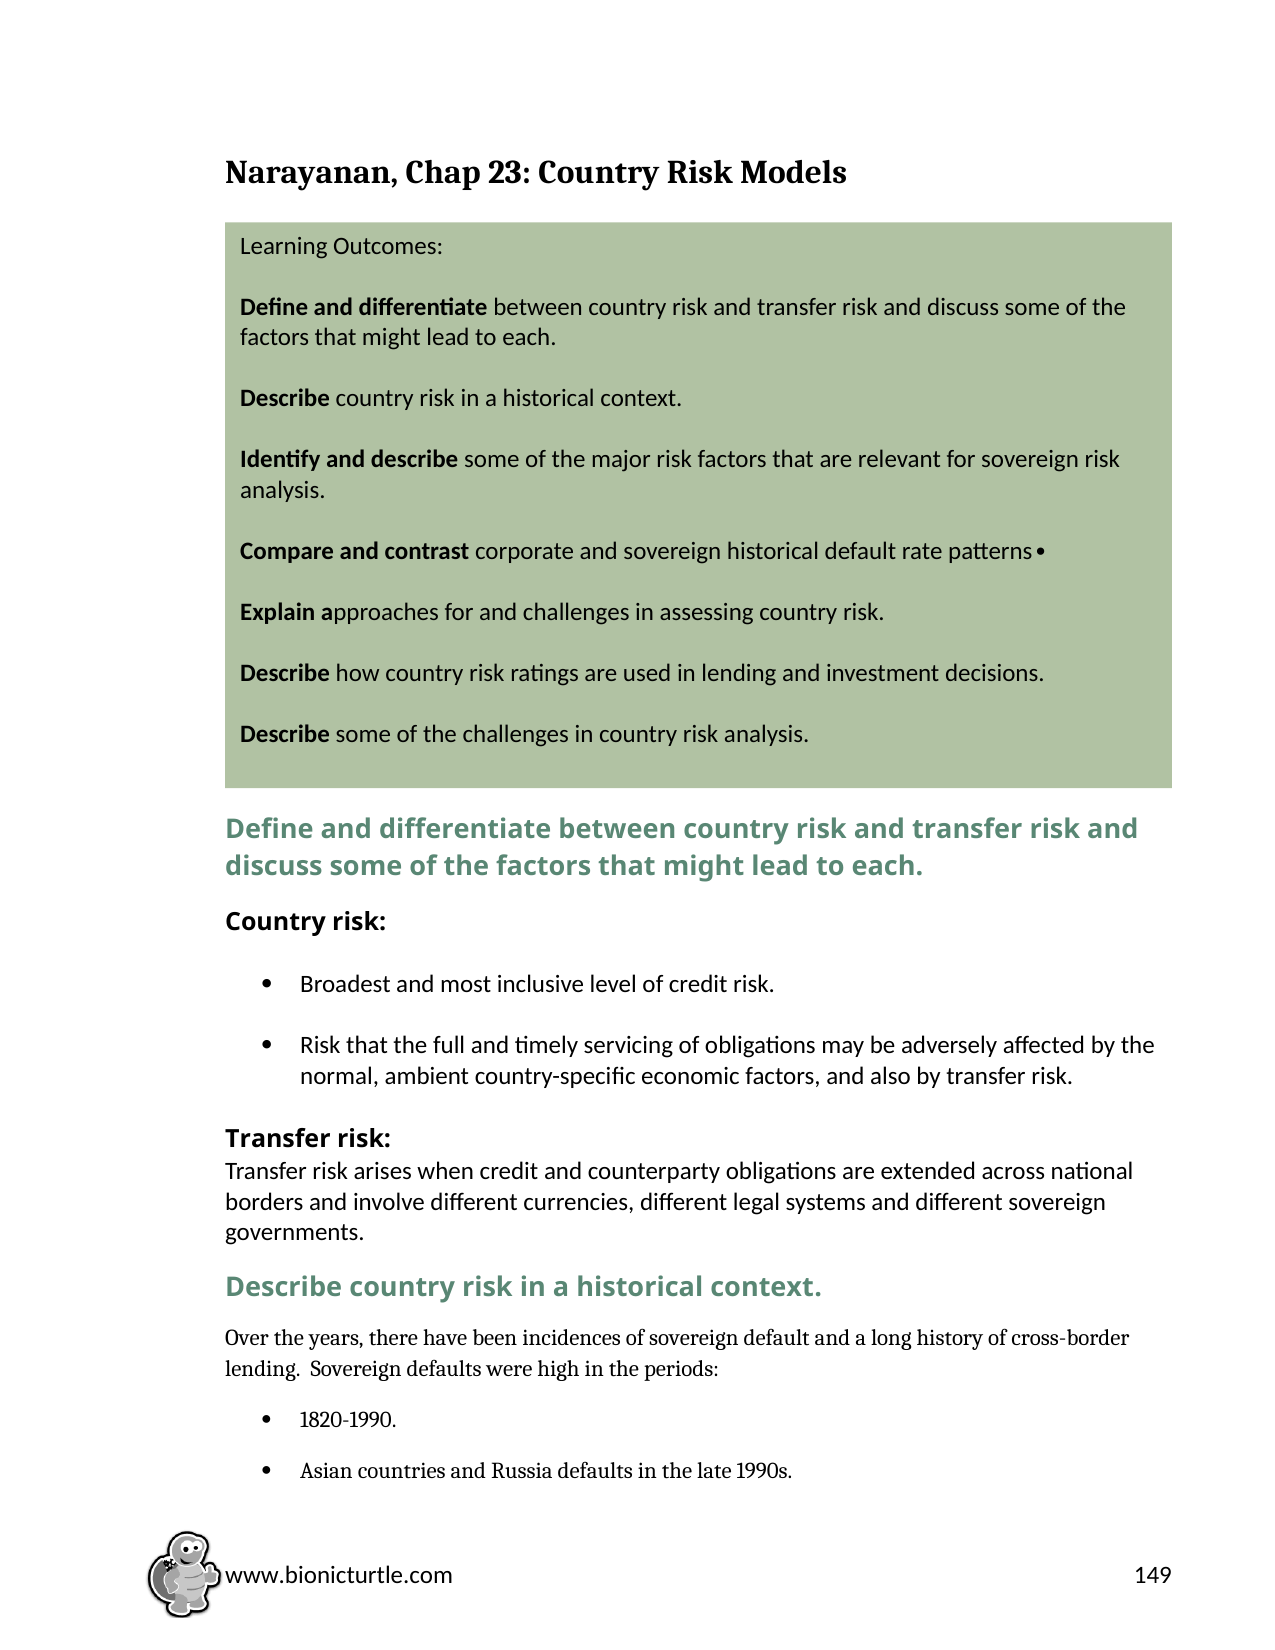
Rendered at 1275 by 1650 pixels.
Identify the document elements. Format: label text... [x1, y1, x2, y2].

subtitle Narayanan, Chap 23: Country Risk Models [225, 153, 1172, 192]
subtitle Define and differentiate between country risk and transfer risk and discuss some of the factors that might lead to each. [225, 809, 1172, 883]
subtitle Country risk: [225, 904, 1172, 938]
subtitle Describe country risk in a historical context. [225, 1267, 1172, 1304]
list Risk that the full and timely servicing of obligations may be adversely affected by the normal, ambient country-speciﬁc economic factors, and also by transfer risk. [262, 1029, 1172, 1091]
list Broadest and most inclusive level of credit risk. [262, 968, 1172, 999]
text Transfer risk arises when credit and counterparty obligations are extended across national borders and involve different currencies, different legal systems and different sovereign governments. [225, 1155, 1172, 1247]
